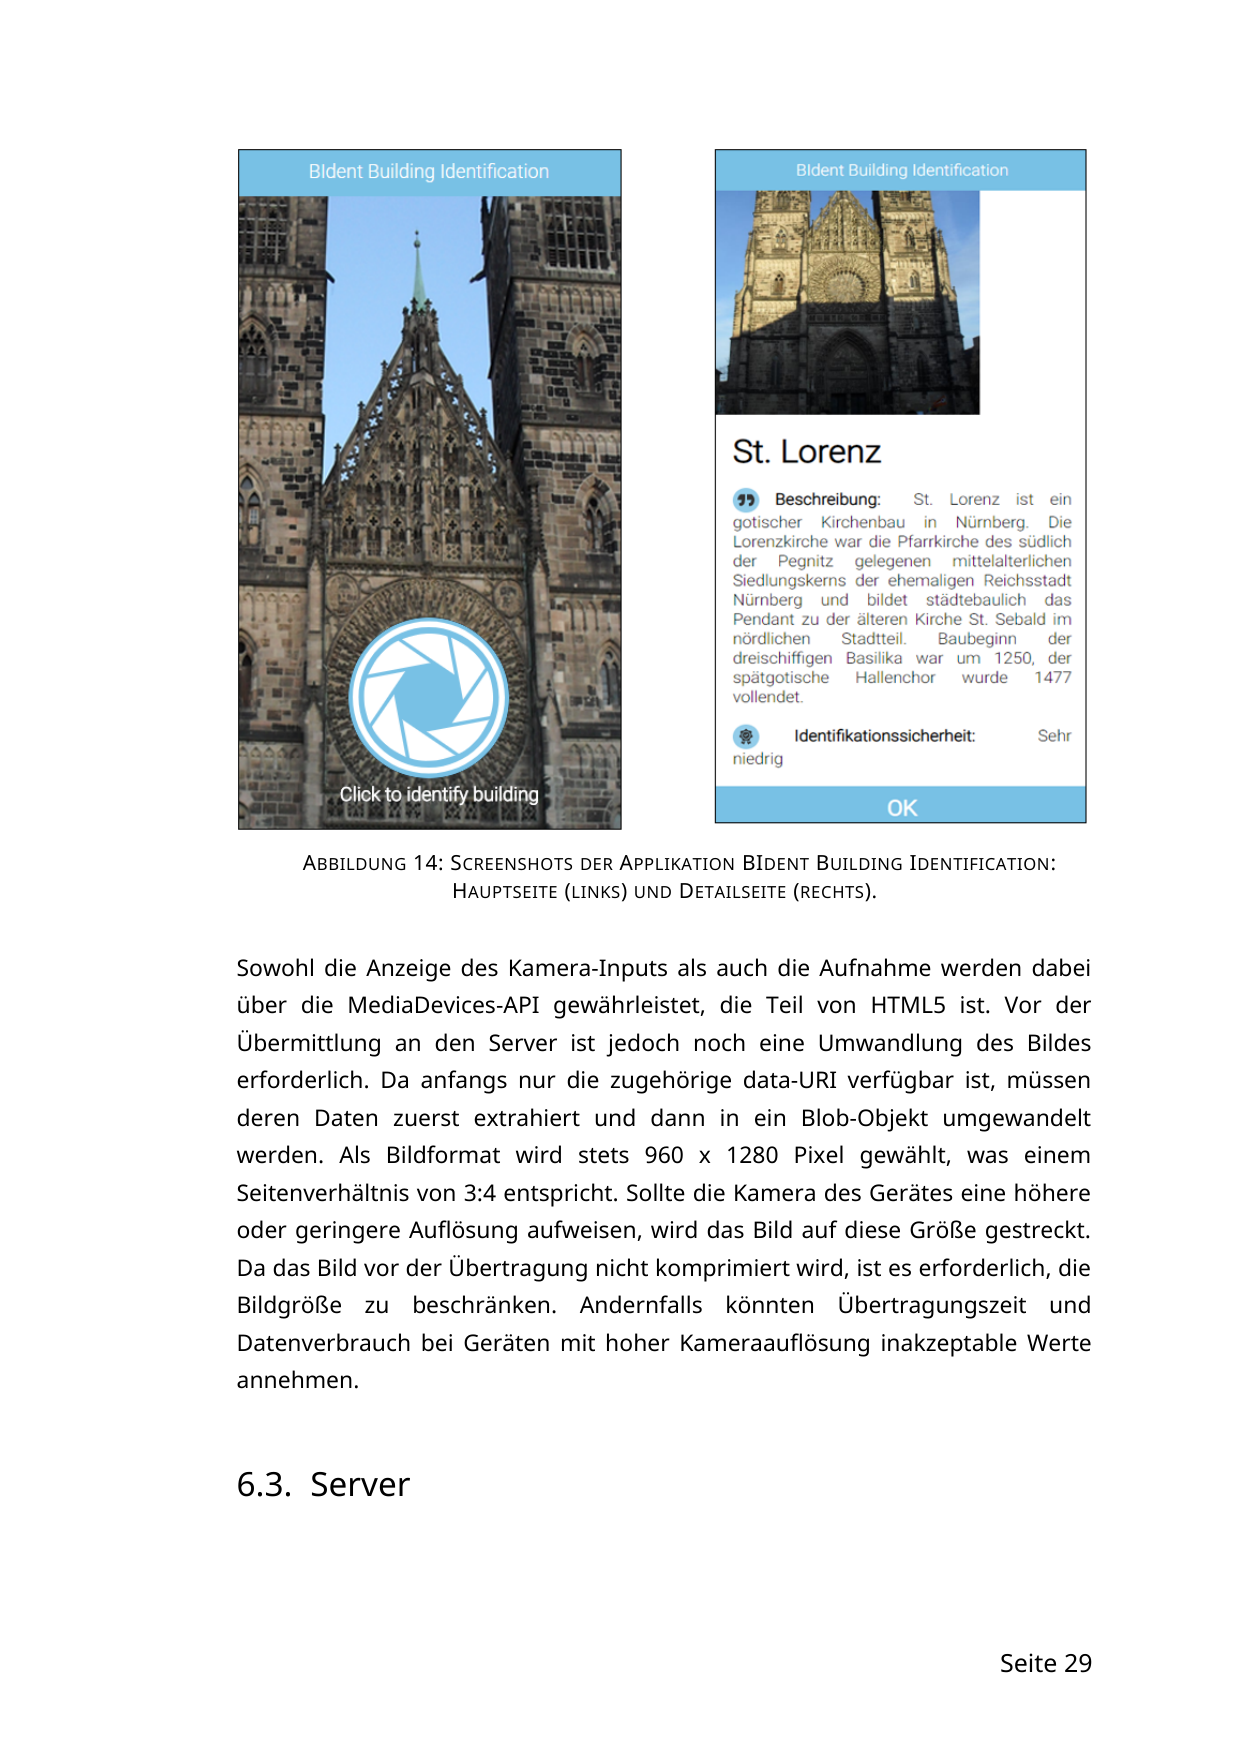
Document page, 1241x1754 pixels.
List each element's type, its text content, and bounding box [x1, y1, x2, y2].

subtitle Server [236, 1461, 1092, 1507]
text Sowohl die Anzeige des Kamera-Inputs als auch die Aufnahme werden dabei über die MediaDevices-API gewährleistet, die Teil von HTML5 ist. Vor der Übermittlung an den Server ist jedoch noch eine Umwandlung des Bildes erforderlich. Da anfangs nur die zugehörige data-URI verfügbar ist, müssen deren Daten zuerst extrahiert und dann in ein Blob-Objekt umgewandelt werden. Als Bildformat wird stets 960 x 1280 Pixel gewählt, was einem Seitenverhältnis von 3:4 entspricht. Sollte die Kamera des Gerätes eine höhere oder geringere Auflösung aufweisen, wird das Bild auf diese Größe gestreckt. Da das Bild vor der Übertragung nicht komprimiert wird, ist es erforderlich, die Bildgröße zu beschränken. Andernfalls könnten Übertragungszeit und Datenverbrauch bei Geräten mit hoher Kameraauflösung inakzeptable Werte annehmen. [236, 952, 1092, 1396]
picture [236, 147, 1093, 833]
